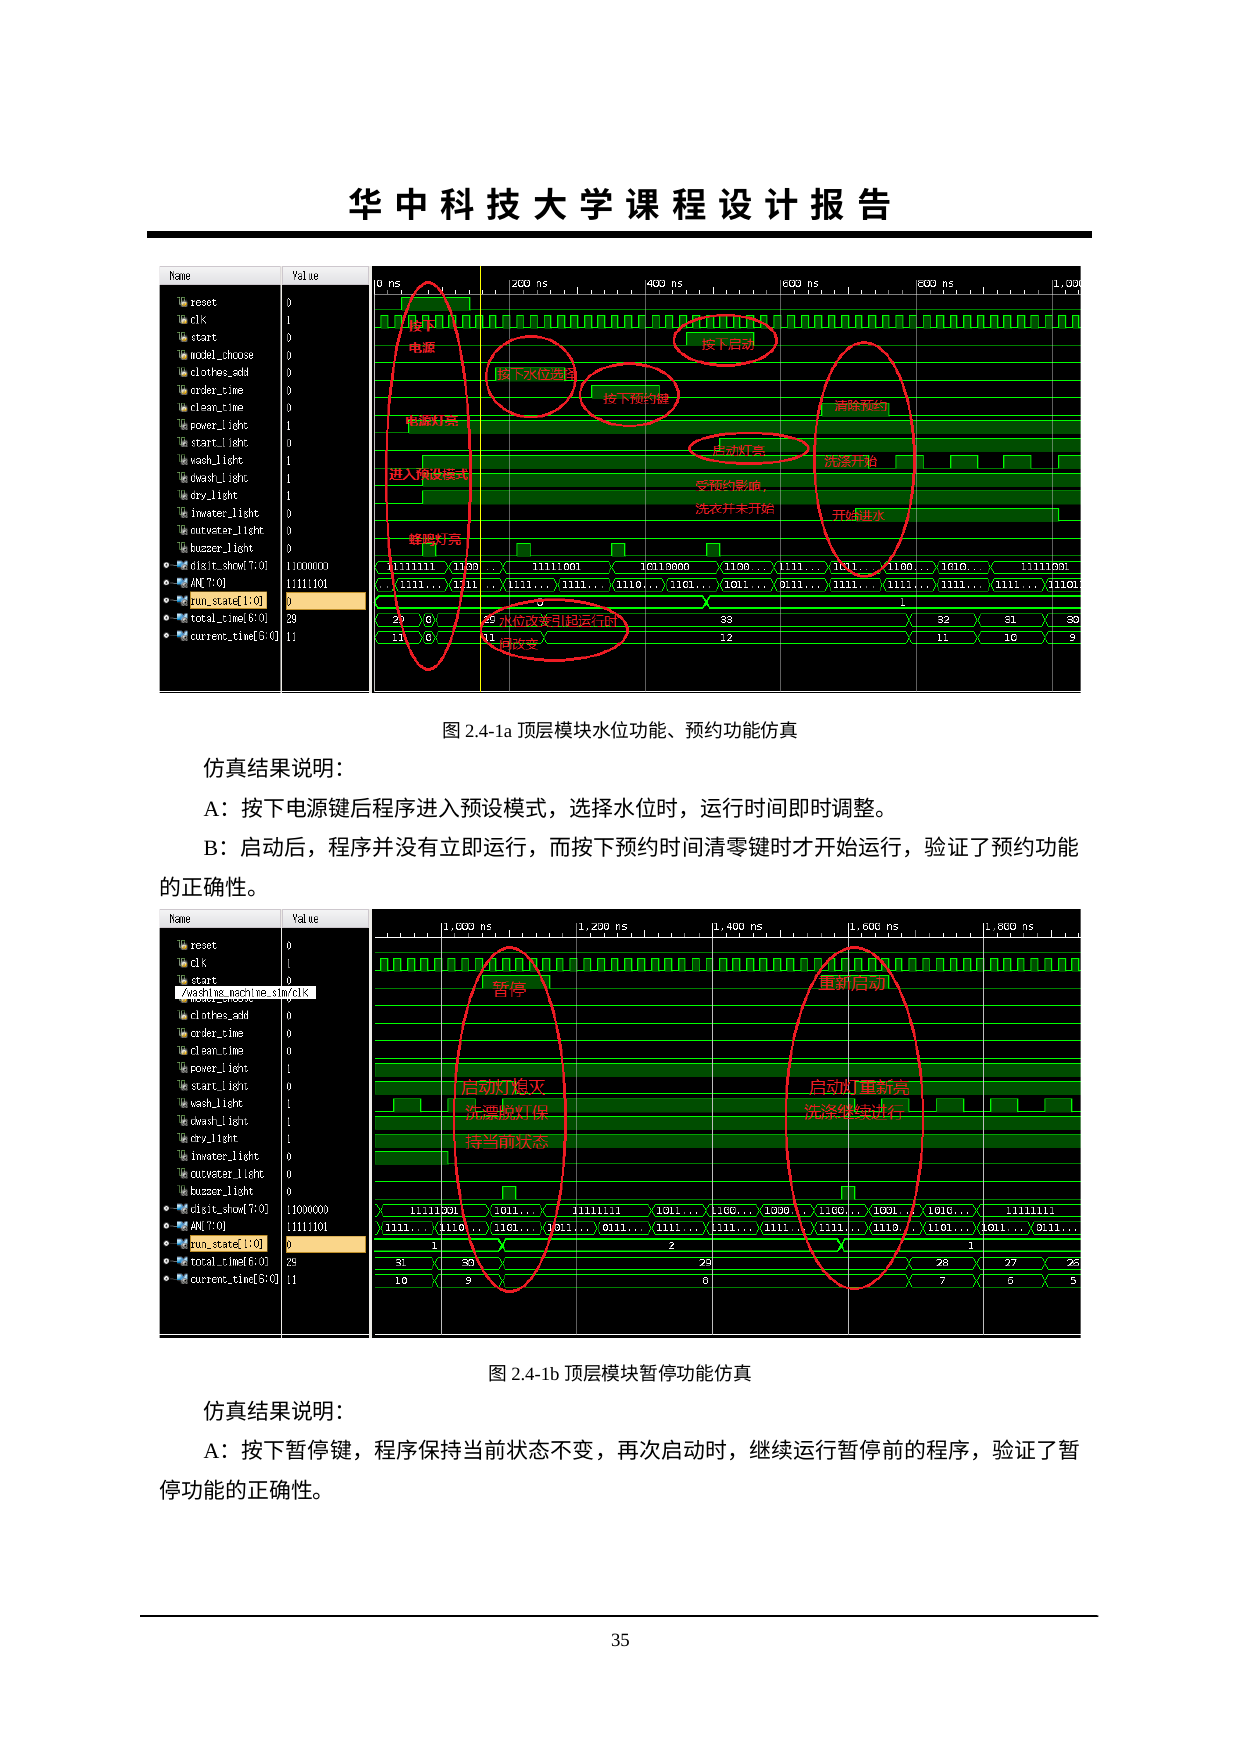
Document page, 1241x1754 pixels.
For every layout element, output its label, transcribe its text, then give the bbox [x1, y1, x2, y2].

text 仿真结果说明： [159, 1394, 1081, 1426]
text 图2.4-1a 顶层模块水位功能、预约功能仿真 [159, 707, 1081, 751]
text A：按下电源键后程序进入预设模式，选择水位时，运行时间即时调整。 [159, 791, 1081, 822]
text A：按下暂停键，程序保持当前状态不变，再次启动时，继续运行暂停前的程序，验证了暂停功能的正确性。 [159, 1433, 1081, 1505]
text 图2.4-1b 顶层模块暂停功能仿真 [159, 1350, 1081, 1394]
text B：启动后，程序并没有立即运行，而按下预约时间清零键时才开始运行，验证了预约功能的正确性。 [159, 830, 1081, 901]
picture [159, 909, 1081, 1338]
picture [159, 266, 1081, 693]
text 仿真结果说明： [159, 751, 1081, 783]
